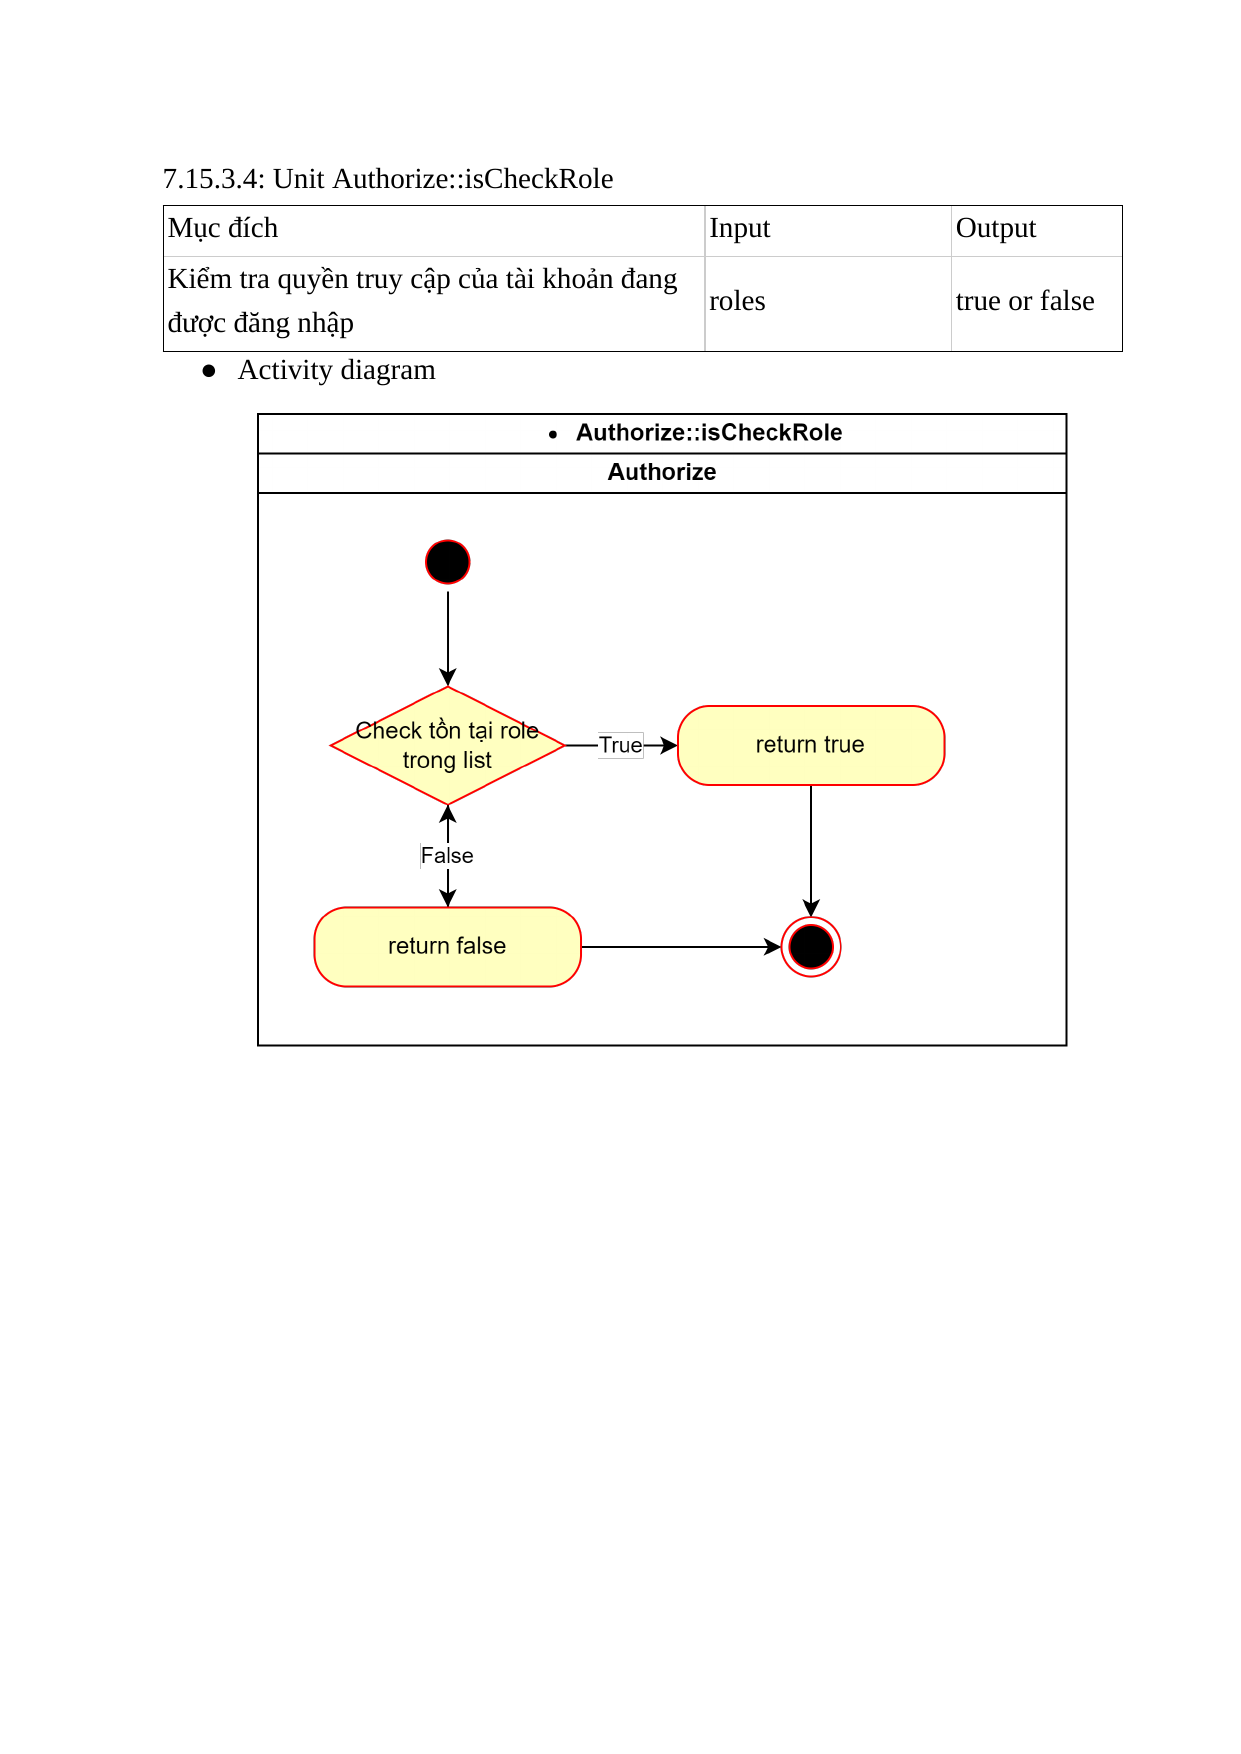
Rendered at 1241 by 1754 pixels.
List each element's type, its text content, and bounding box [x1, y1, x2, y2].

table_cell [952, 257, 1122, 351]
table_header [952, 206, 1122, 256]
picture [237, 393, 1089, 1066]
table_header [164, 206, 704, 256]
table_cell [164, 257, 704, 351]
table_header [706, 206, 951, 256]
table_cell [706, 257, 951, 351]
subtitle 7.15.3.4: Unit Authorize::isCheckRole [162, 162, 1122, 195]
